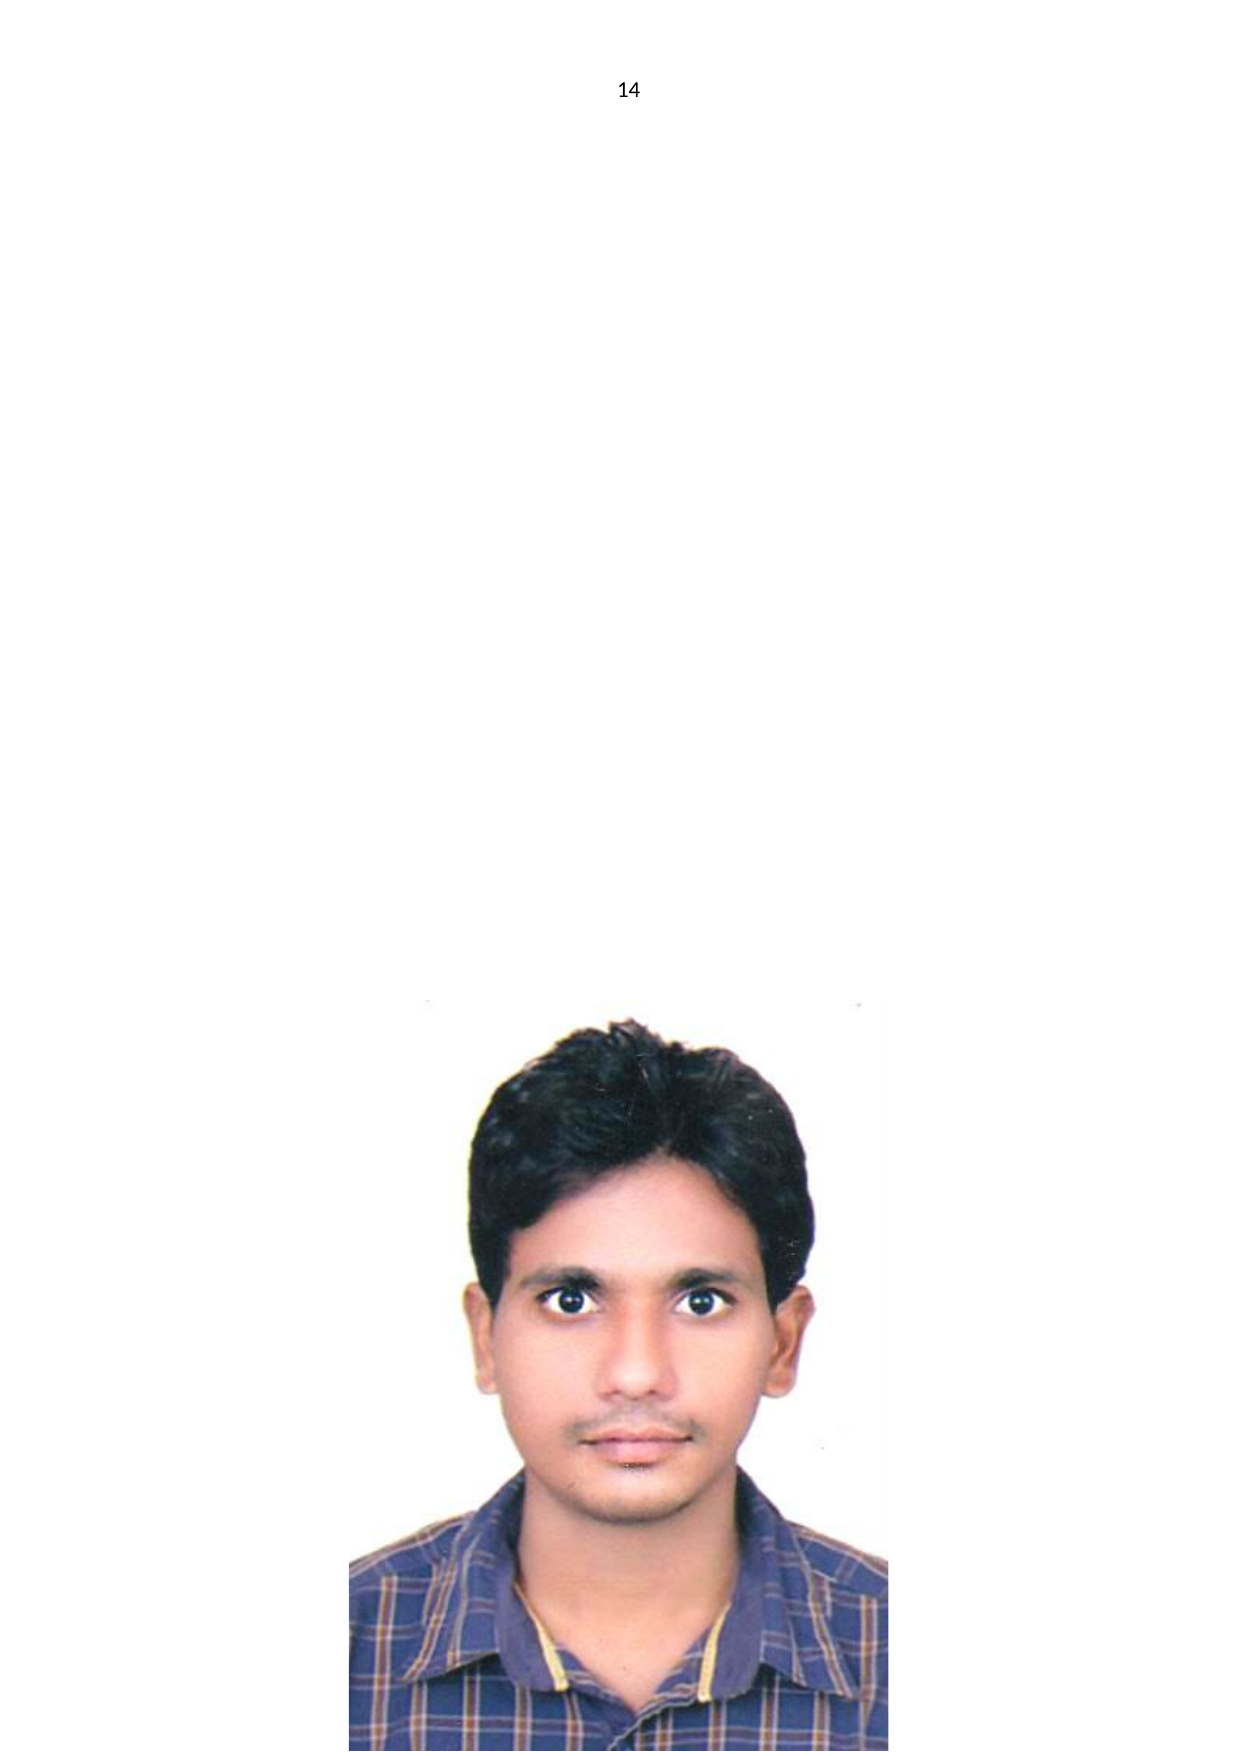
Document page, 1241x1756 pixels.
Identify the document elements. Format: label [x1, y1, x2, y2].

picture [348, 1000, 889, 1751]
